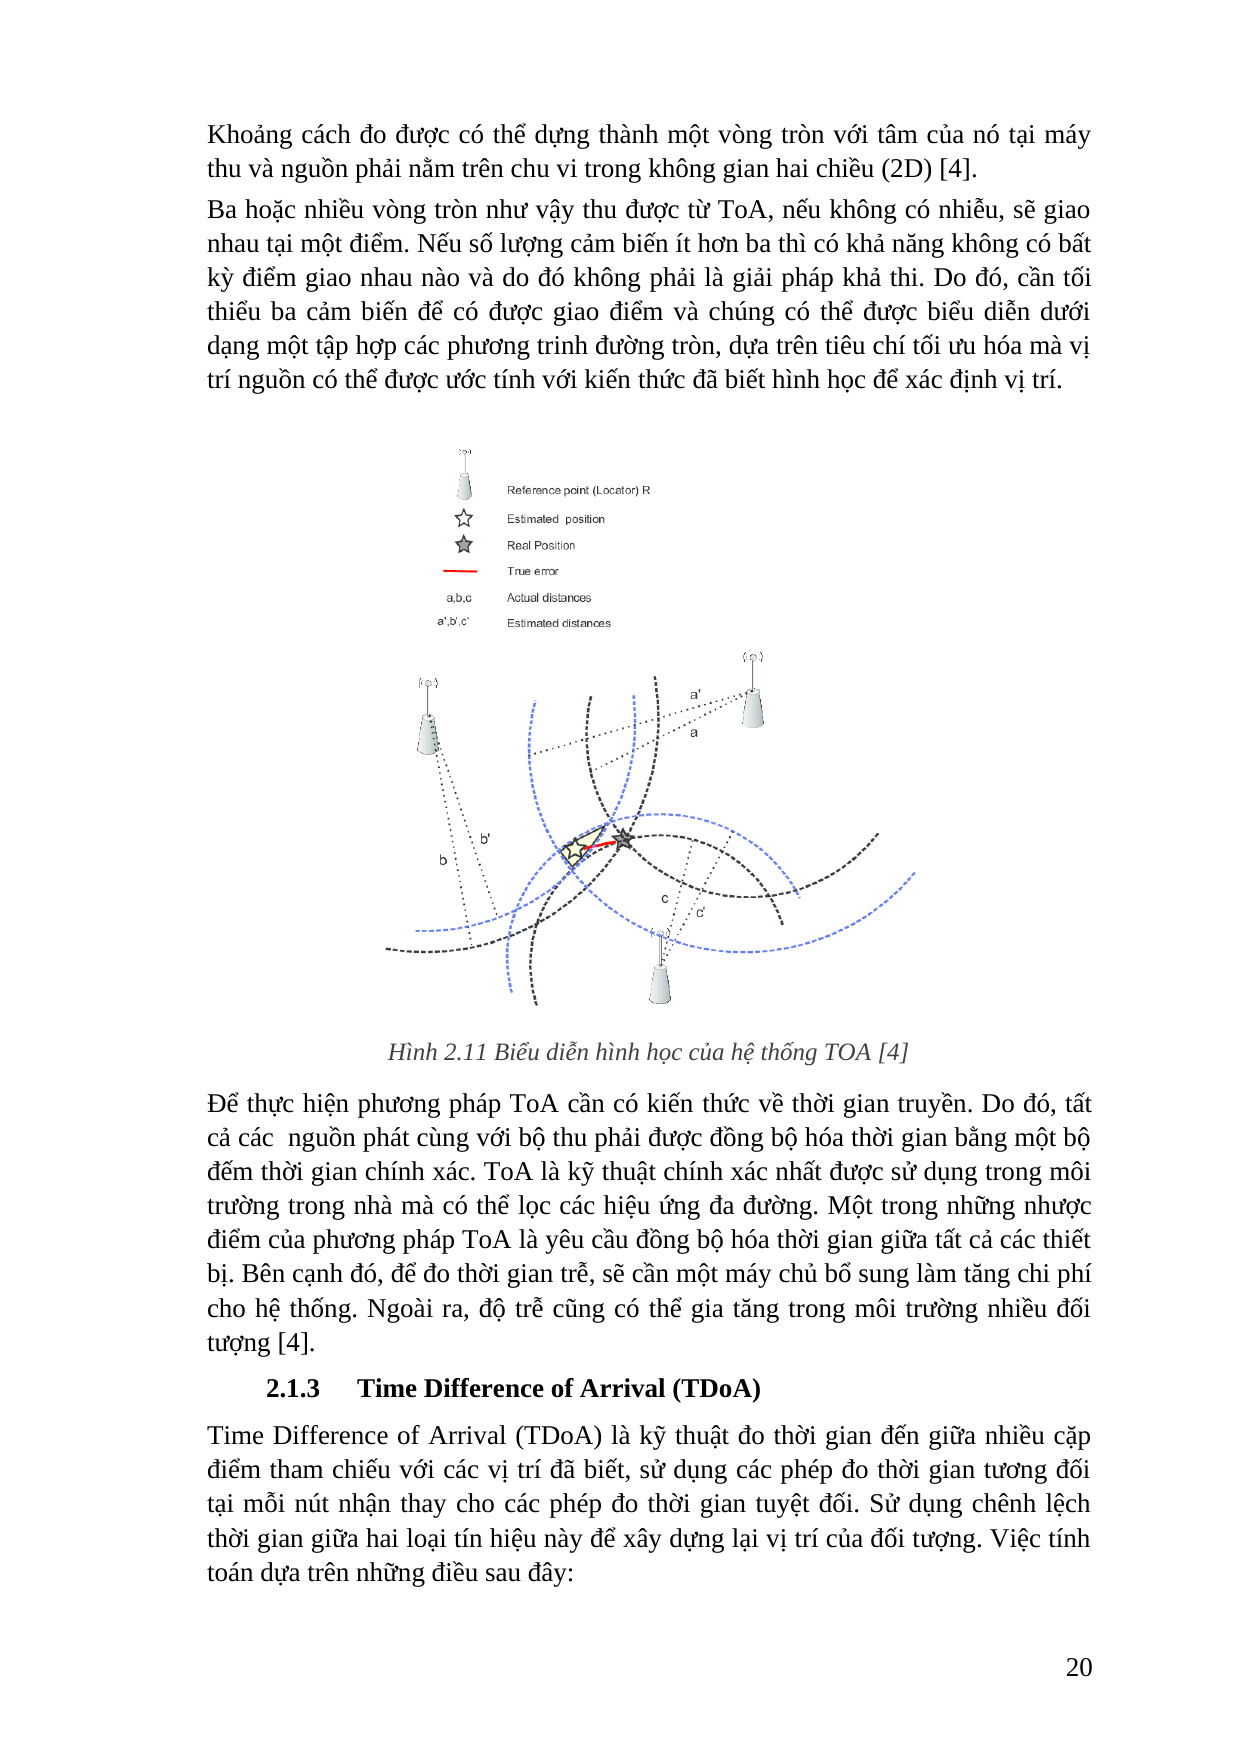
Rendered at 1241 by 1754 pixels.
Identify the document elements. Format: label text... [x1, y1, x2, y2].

text Ba hoặc nhiều vòng tròn như vậy thu được từ ToA, nếu không có nhiễu, sẽ giao nhau tại một điểm. Nếu số lượng cảm biến ít hơn ba thì có khả năng không có bất kỳ điểm giao nhau nào và do đó không phải là giải pháp khả thi. Do đó, cần tối thiểu ba cảm biến để có được giao điểm và chúng có thể được biểu diễn dưới dạng một tập hợp các phương trinh đường tròn, dựa trên tiêu chí tối ưu hóa mà vị trí nguồn có thể được ước tính với kiến ​​thức đã biết hình học để xác định vị trí. [207, 193, 1092, 395]
text Time Difference of Arrival (TDoA) là kỹ thuật đo thời gian đến giữa nhiều cặp điểm tham chiếu với các vị trí đã biết, sử dụng các phép đo thời gian tương đối tại mỗi nút nhận thay cho các phép đo thời gian tuyệt đối. Sử dụng chênh lệch thời gian giữa hai loại tín hiệu này để xây dựng lại vị trí của đối tượng. Việc tính toán dựa trên những điều sau đây: [207, 1419, 1092, 1587]
text Hình 2.3 Biểu diễn hình học của hệ thống TOA [207, 1037, 1092, 1066]
picture [345, 403, 954, 1028]
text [207, 118, 1092, 183]
subtitle Time Difference of Arrival (TDoA) [266, 1372, 1092, 1404]
text Để thực hiện phương pháp ToA cần có kiến ​​thức về thời gian truyền. Do đó, tất cả các nguồn phát cùng với bộ thu phải được đồng bộ hóa thời gian bằng một bộ đếm thời gian chính xác. ToA là kỹ thuật chính xác nhất được sử dụng trong môi trường trong nhà mà có thể lọc các hiệu ứng đa đường. Một trong những nhược điểm của phương pháp ToA là yêu cầu đồng bộ hóa thời gian giữa tất cả các thiết bị. Bên cạnh đó, để đo thời gian trễ, sẽ cần một máy chủ bổ sung làm tăng chi phí cho hệ thống. Ngoài ra, độ trễ cũng có thể gia tăng trong môi trường nhiều đối tượng . [207, 1087, 1092, 1357]
